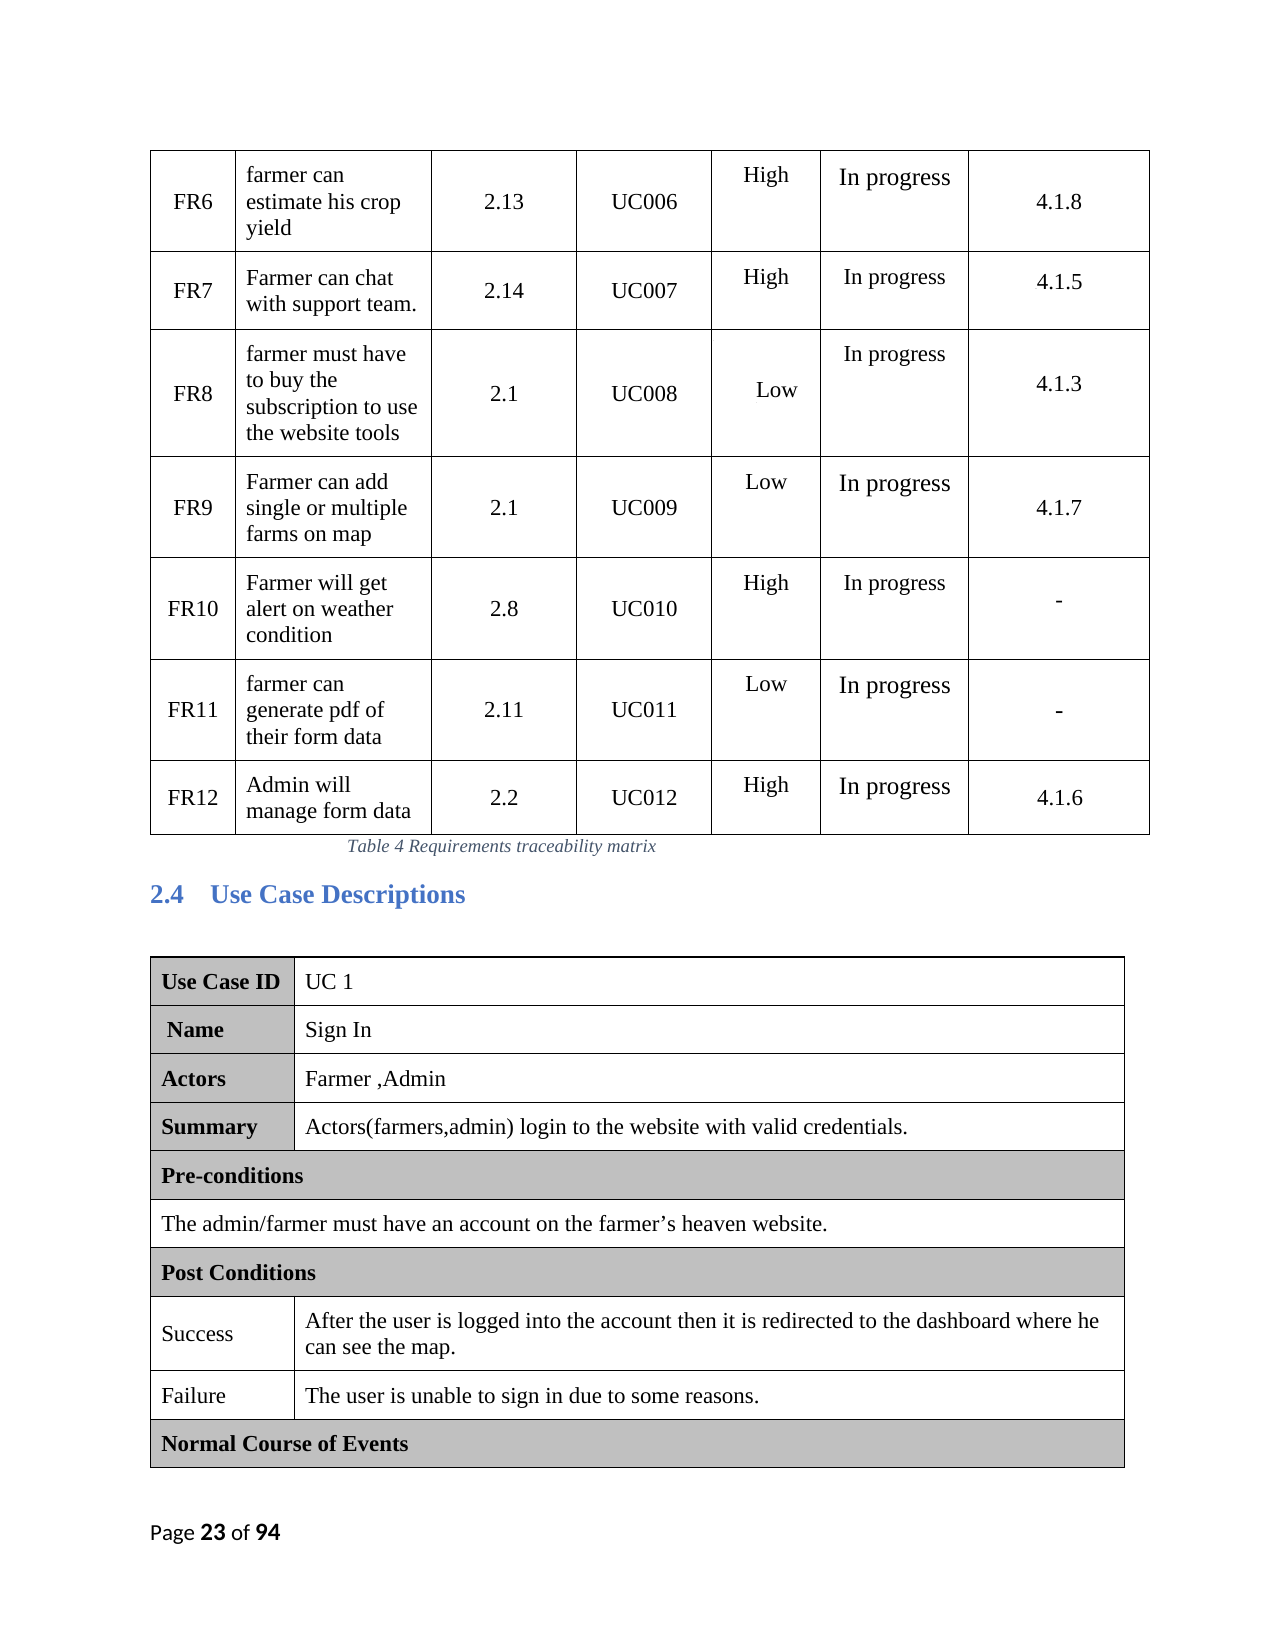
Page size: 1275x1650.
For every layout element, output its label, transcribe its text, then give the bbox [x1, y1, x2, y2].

table_cell Farmer ,Admin [295, 1054, 1124, 1102]
table_cell Pre-conditions [151, 1151, 1124, 1199]
table_cell R44.1.5 [969, 252, 1149, 329]
table_cell Farmer can add single or multiple farms on map [236, 457, 431, 557]
table_cell 2.11 [432, 660, 576, 759]
table_cell Failure [151, 1371, 294, 1419]
table_cell Farmer will get alert on weather condition [236, 558, 431, 658]
text Table 4 Requirements traceability matrix [150, 835, 1125, 857]
table_cell FR7 [151, 252, 235, 329]
table_cell 4.1.6 [969, 761, 1149, 834]
table_cell Farmer can chat with support team. [236, 252, 431, 329]
table_cell UC009 [577, 457, 711, 557]
table_cell High [712, 252, 820, 329]
table_cell farmer can estimate his crop yield [236, 151, 431, 251]
table_cell FR8 [151, 330, 235, 456]
table_cell In progress [821, 457, 968, 557]
table_cell FR9 [151, 457, 235, 557]
table_cell High [712, 151, 820, 251]
table_cell Admin will manage form data [236, 761, 431, 834]
table_cell - [969, 558, 1149, 658]
table_cell Name [151, 1006, 294, 1053]
table_cell - [969, 660, 1149, 759]
table_cell Actors [151, 1054, 294, 1102]
table_cell 4.1.3 [969, 330, 1149, 456]
table_cell In progress [821, 330, 968, 456]
table_cell UC008 [577, 330, 711, 456]
table_cell FR10 [151, 558, 235, 658]
table_cell UC007 [577, 252, 711, 329]
table_cell High [712, 558, 820, 658]
table_cell UC011 [577, 660, 711, 759]
table_cell 2.2 [432, 761, 576, 834]
table_cell High [712, 761, 820, 834]
table_cell In progress [821, 761, 968, 834]
table_cell UC006 [577, 151, 711, 251]
table_cell UC012 [577, 761, 711, 834]
table_cell FR11 [151, 660, 235, 759]
table_cell L Low L [712, 330, 820, 456]
table_header UC 1 [295, 958, 1124, 1005]
table_cell 4.1.7 [969, 457, 1149, 557]
table_cell Post Conditions [151, 1248, 1124, 1296]
table_cell Summary [151, 1103, 294, 1150]
table_cell The user is unable to sign in due to some reasons. [295, 1371, 1124, 1419]
table_cell After the user is logged into the account then it is redirected to the dashboard where he can see the map. [295, 1297, 1124, 1370]
table_cell UC010 [577, 558, 711, 658]
table_cell In progress [821, 558, 968, 658]
table_cell farmer must have to buy the subscription to use the website tools [236, 330, 431, 456]
table_cell farmer can generate pdf of their form data [236, 660, 431, 759]
subtitle Use Case Descriptions [150, 878, 1125, 909]
table_cell Low [712, 457, 820, 557]
table_cell 2.13 [432, 151, 576, 251]
table_cell 2.1 [432, 330, 576, 456]
table_cell In progress [821, 151, 968, 251]
table_cell The admin/farmer must have an account on the farmer’s heaven website. [151, 1200, 1124, 1247]
table_cell 2.8 [432, 558, 576, 658]
table_cell In progress [821, 660, 968, 759]
table_cell Normal Course of Events [151, 1420, 1124, 1467]
table_cell Actors(farmers,admin) login to the website with valid credentials. [295, 1103, 1124, 1150]
table_cell Success [151, 1297, 294, 1370]
table_cell FR6 [151, 151, 235, 251]
table_cell Sign In [295, 1006, 1124, 1053]
table_cell 2.1 [432, 457, 576, 557]
table_header Use Case ID [151, 958, 294, 1005]
table_cell In progress [821, 252, 968, 329]
table_cell 2.14 [432, 252, 576, 329]
table_cell 4.1.8 [969, 151, 1149, 251]
table_cell Low [712, 660, 820, 759]
table_cell FR12 [151, 761, 235, 834]
